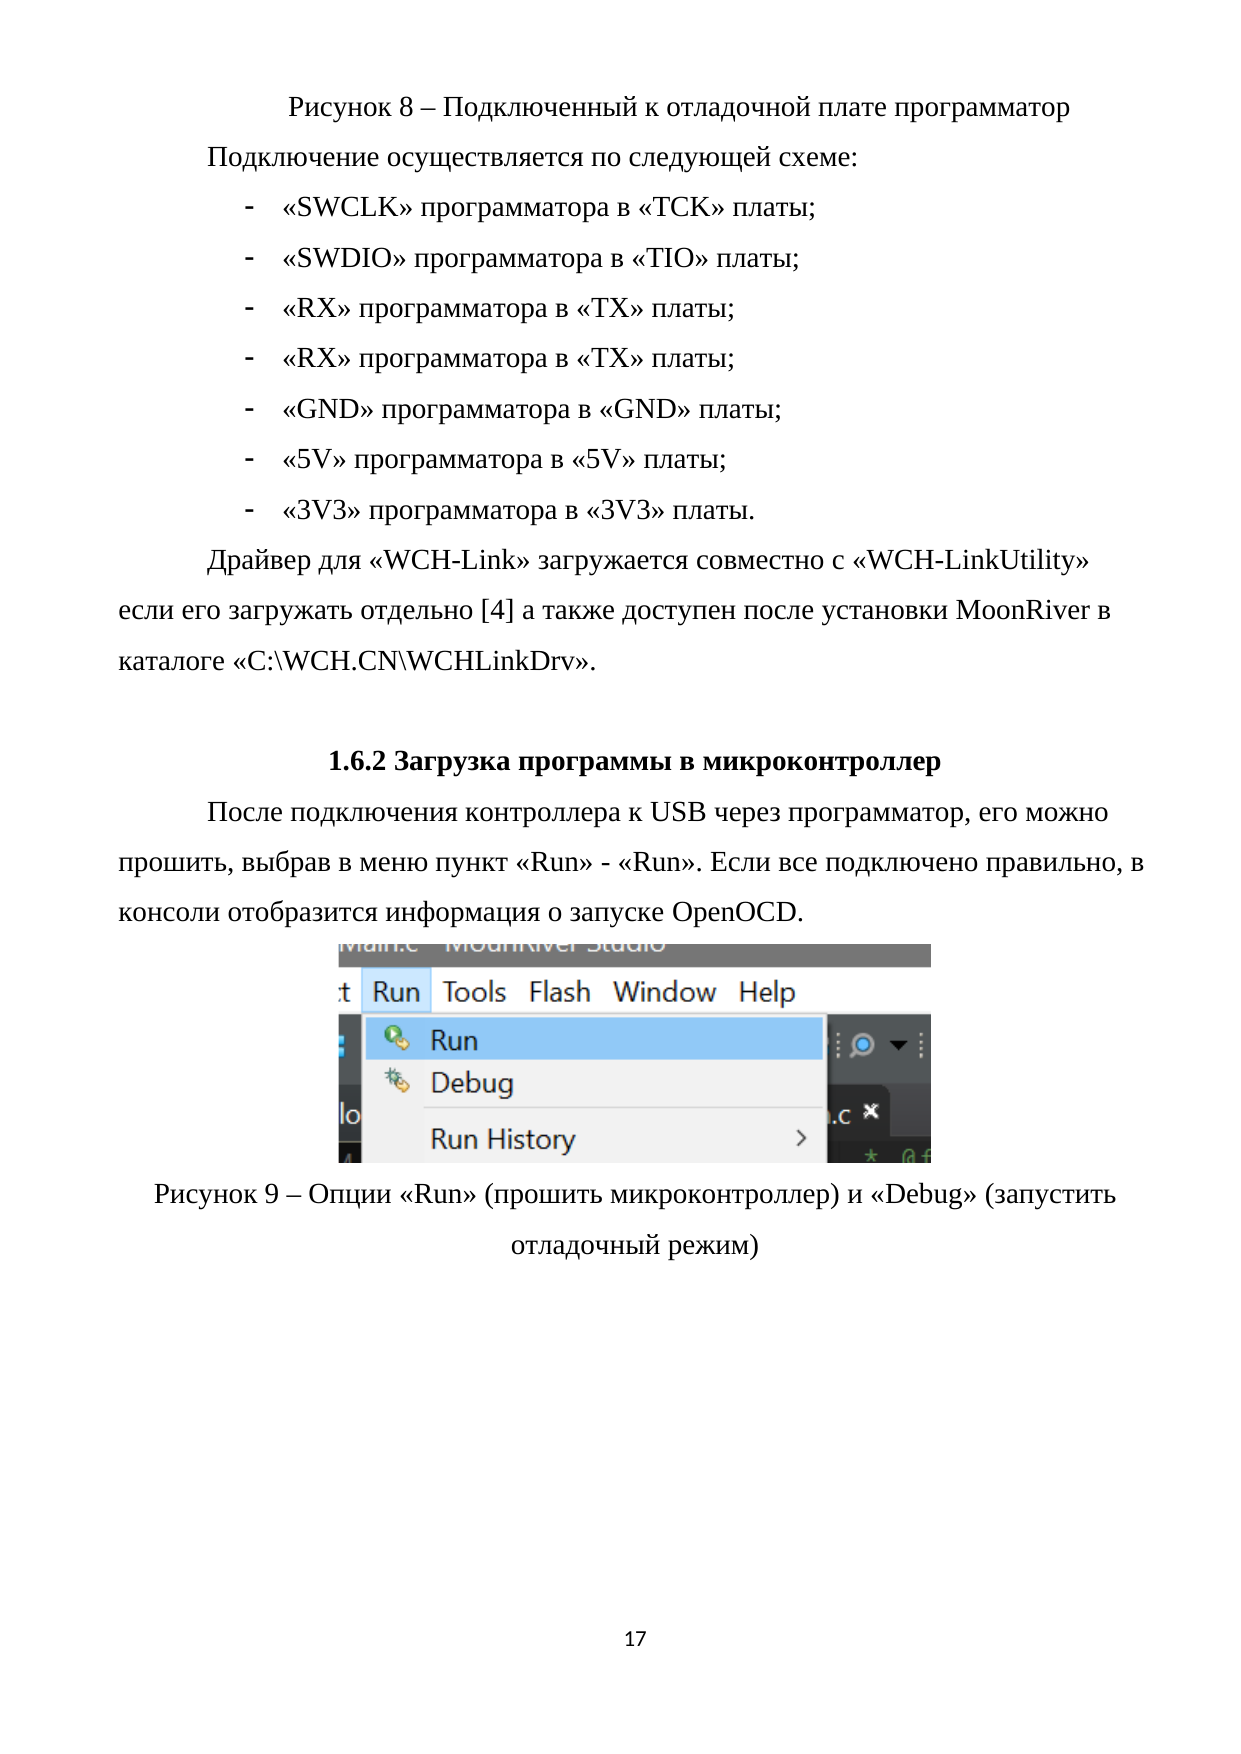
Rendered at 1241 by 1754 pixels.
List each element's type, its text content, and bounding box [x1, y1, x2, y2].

list «3V3» программатора в «3V3» платы. [244, 492, 1152, 525]
list «GND» программатора в «GND» платы; [244, 391, 1152, 424]
list «SWCLK» программатора в «TCK» платы; [244, 189, 1152, 223]
text Драйвер для «WCH-Link» загружается совместно с «WCH-LinkUtility» если его загружать отдельно [4] а также доступен после установки MoonRiver в каталоге «C:\WCH.CN\WCHLinkDrv». [118, 542, 1152, 676]
list «SWDIO» программатора в «TIO» платы; [244, 240, 1152, 273]
text Рисунок 9 – Опции «Run» (прошить микроконтроллер) и «Debug» (запустить отладочный режим) [118, 1176, 1152, 1260]
list «RX» программатора в «TX» платы; [244, 290, 1152, 324]
text Рисунок 8 – Подключенный к отладочной плате программатор [118, 89, 1152, 122]
list «RX» программатора в «TX» платы; [244, 341, 1152, 374]
subtitle 1.6.2 Загрузка программы в микроконтроллер [118, 743, 1152, 777]
text Подключение осуществляется по следующей схеме: [118, 139, 1152, 172]
text После подключения контроллера к USB через программатор, его можно прошить, выбрав в меню пункт «Run» - «Run». Если все подключено правильно, в консоли отобразится информация о запуске OpenOCD. [118, 794, 1152, 928]
list «5V» программатора в «5V» платы; [244, 441, 1152, 475]
picture [338, 944, 931, 1163]
